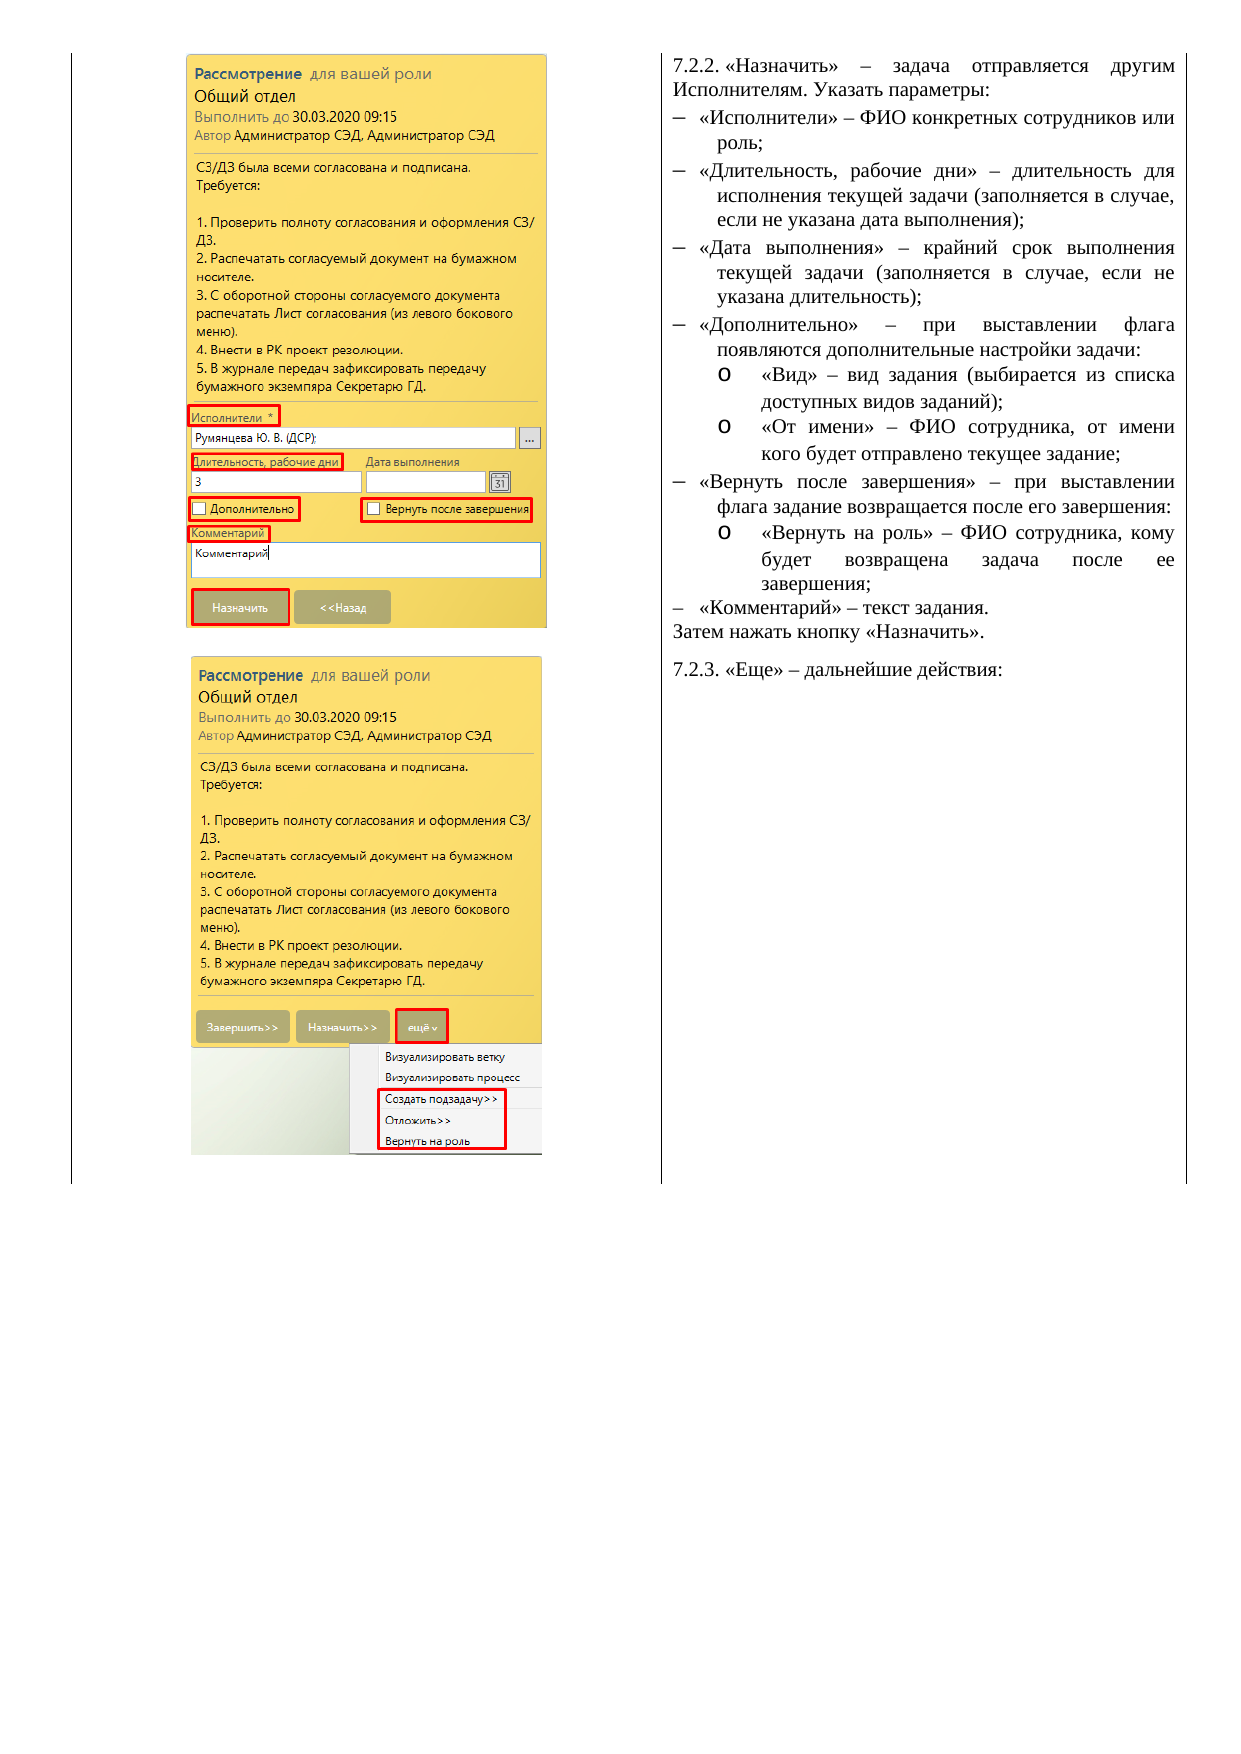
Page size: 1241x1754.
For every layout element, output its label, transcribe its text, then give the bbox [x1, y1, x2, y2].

table_cell [72, 53, 661, 656]
picture [191, 656, 542, 1155]
table_cell [72, 656, 661, 1183]
table_cell 7.2.3. «Еще» – дальнейшие действия: [662, 656, 1186, 1183]
table_cell 7.2.2. «Назначить» – задача отправляется другим Исполнителям. Указать параметры: «Исполнители» – ФИО конкретных сотрудников или роль; «Длительность, рабочие дни» – длительность для исполнения текущей задачи (заполняется в случае, если не указана дата выполнения); «Дата выполнения» – крайний срок выполнения текущей задачи (заполняется в случае, если не указана длительность); «Дополнительно» – при выставлении флага появляются дополнительные настройки задачи: «Вид» – вид задания (выбирается из списка доступных видов заданий); «От имени» – ФИО сотрудника, от имени кого будет отправлено текущее задание; «Вернуть после завершения» – при выставлении флага задание возвращается после его завершения: «Вернуть на роль» – ФИО сотрудника, кому будет возвращена задача после ее завершения; – «Комментарий» – текст задания. Затем нажать кнопку «Назначить». [662, 53, 1186, 656]
picture [185, 53, 547, 628]
